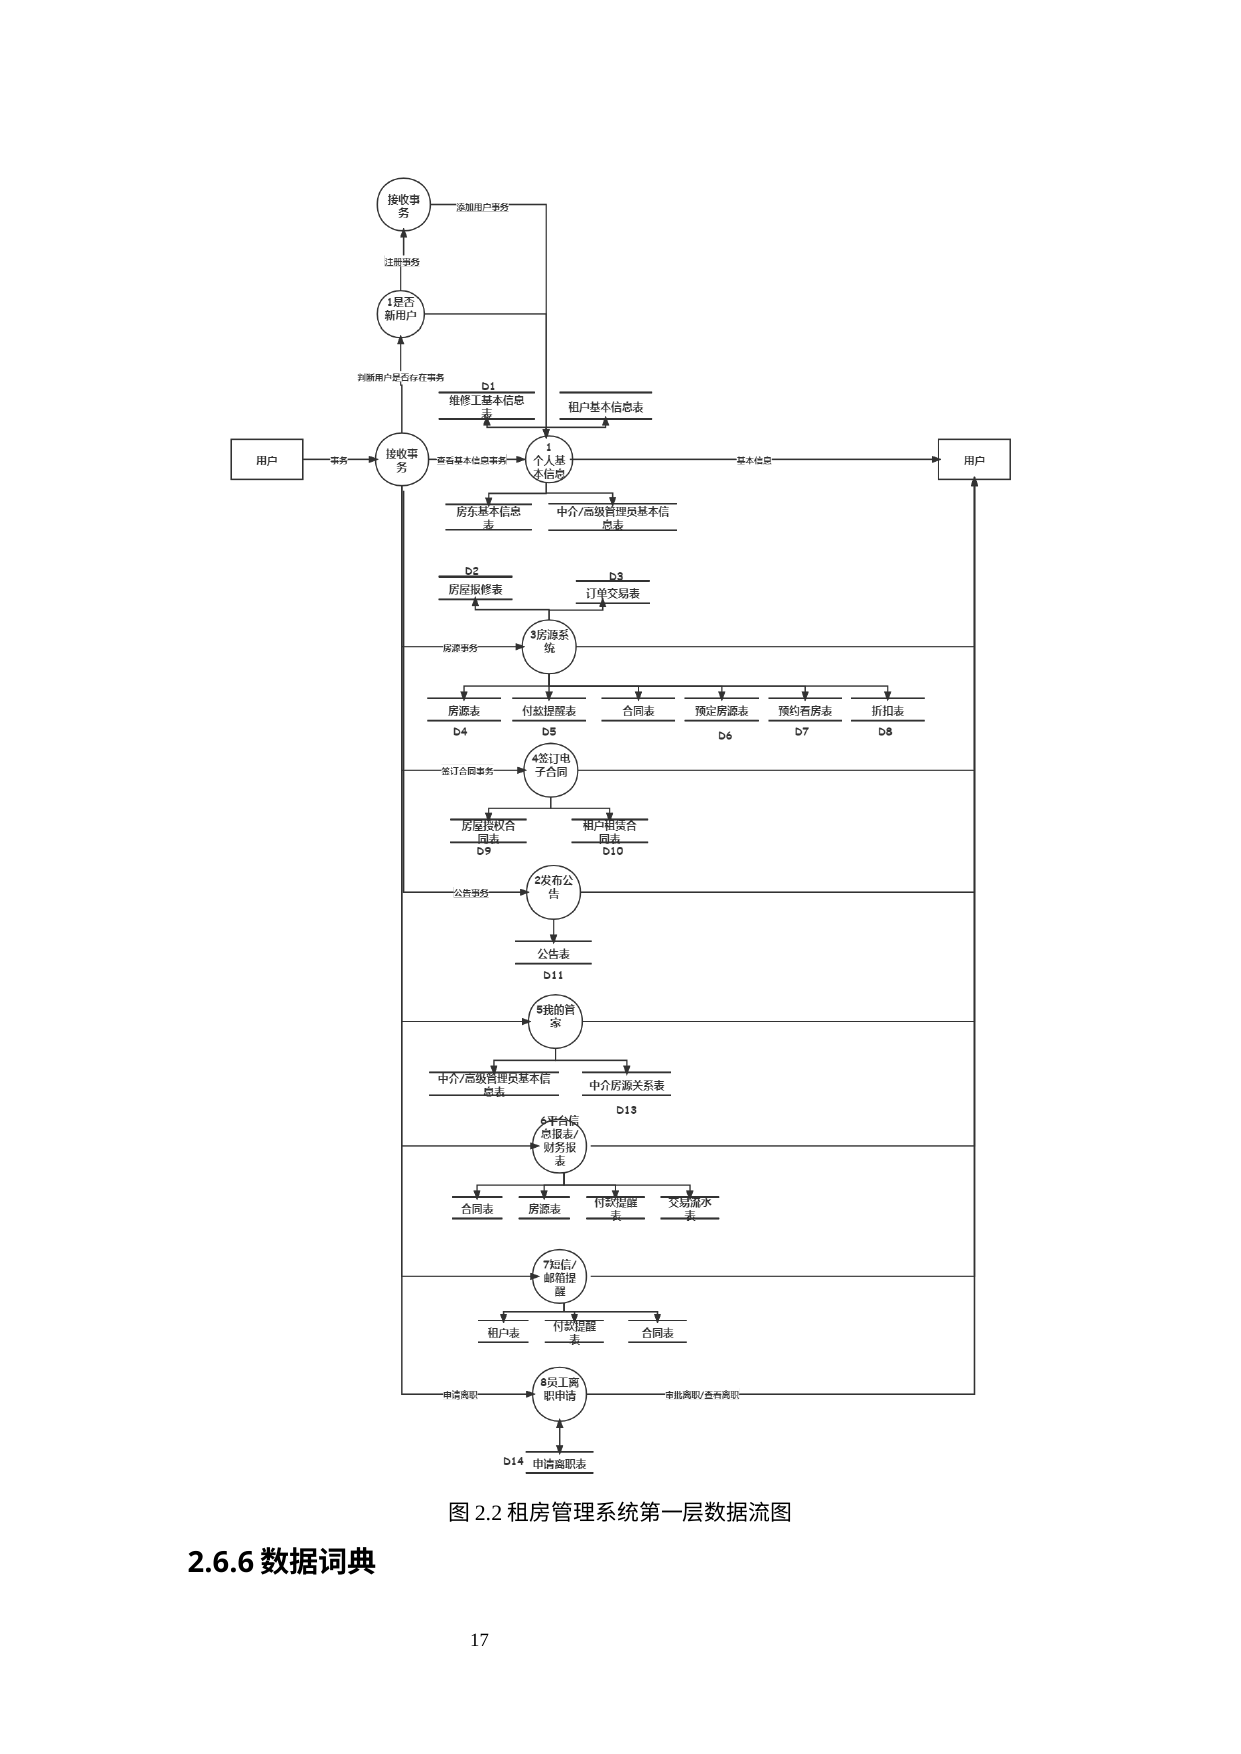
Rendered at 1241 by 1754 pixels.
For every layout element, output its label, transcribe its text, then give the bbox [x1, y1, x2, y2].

text 图2.2 租房管理系统第一层数据流图 [187, 1494, 1053, 1527]
picture [215, 162, 1026, 1489]
text 2.6.6数据词典 [187, 1527, 1053, 1592]
